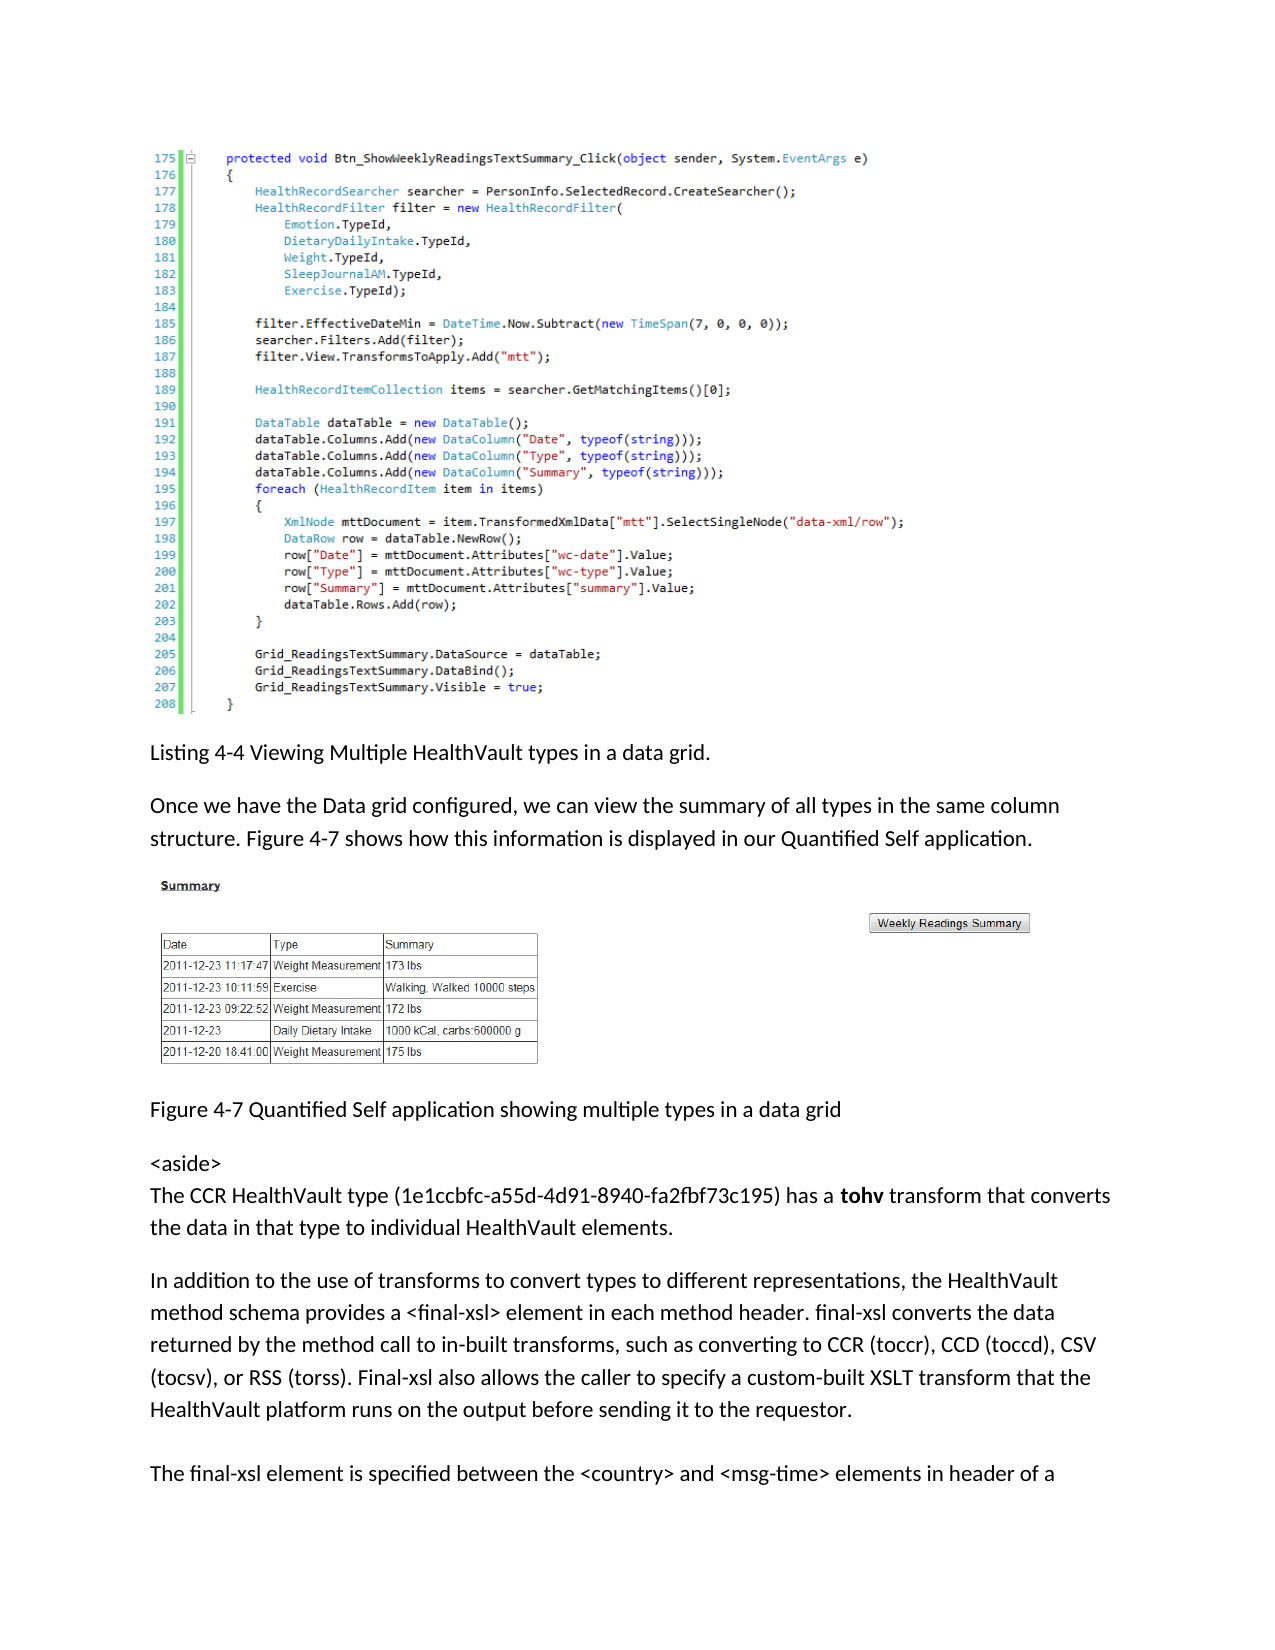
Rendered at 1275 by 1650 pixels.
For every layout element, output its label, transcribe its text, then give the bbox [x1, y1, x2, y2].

text Figure 4-7 Quantified Self application showing multiple types in a data grid [150, 1096, 1125, 1124]
text Once we have the Data grid configured, we can view the summary of all types in the same column structure. Figure 4-7 shows how this information is displayed in our Quantified Self application. [150, 792, 1125, 852]
picture [150, 876, 1036, 1071]
text <aside> The CCR HealthVault type (1e1ccbfc-a55d-4d91-8940-fa2fbf73c195) has a tohv transform that converts the data in that type to individual HealthVault elements. [150, 1149, 1125, 1241]
text Listing 4-4 Viewing Multiple HealthVault types in a data grid. [150, 738, 1125, 767]
picture [150, 150, 916, 714]
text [150, 1266, 1125, 1487]
